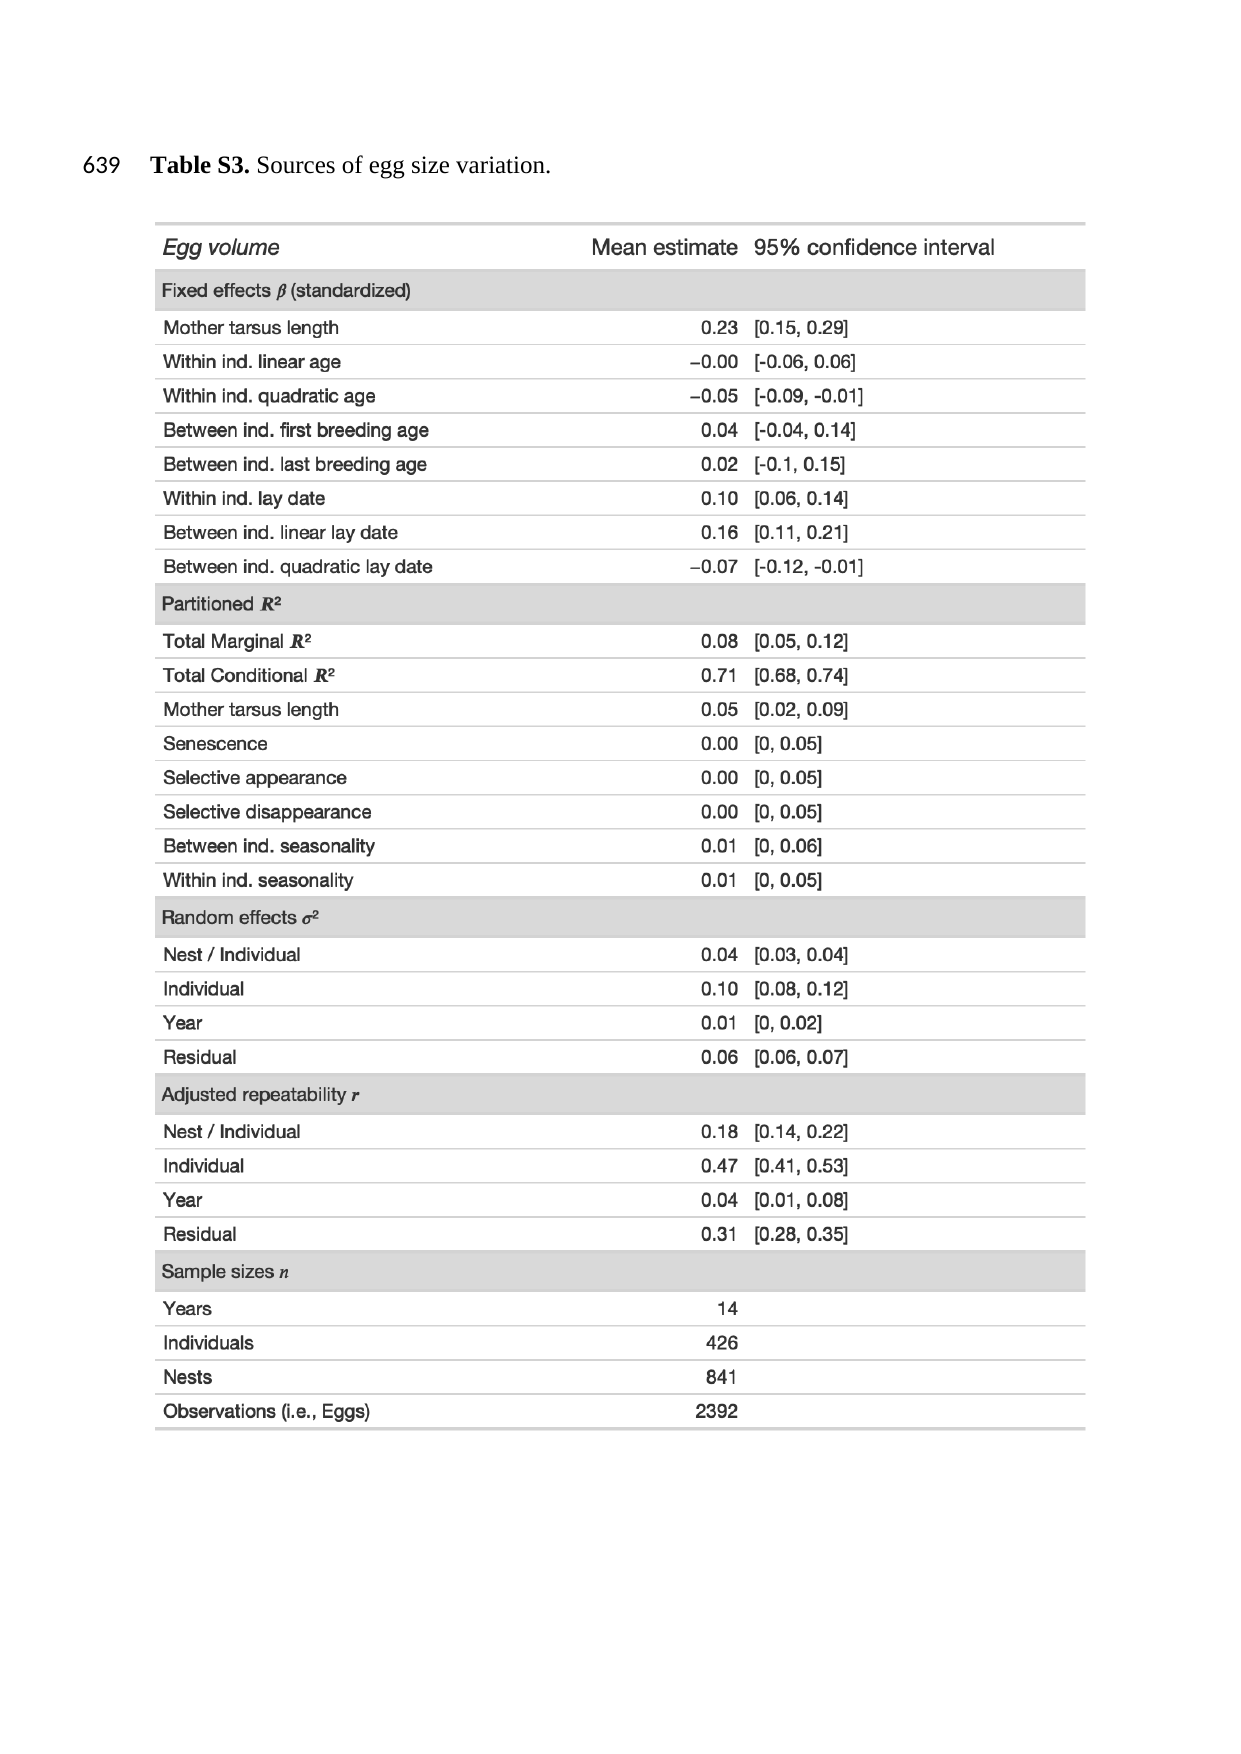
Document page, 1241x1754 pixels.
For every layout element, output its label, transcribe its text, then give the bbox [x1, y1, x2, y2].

text Table S3. Sources of egg size variation. [150, 150, 1090, 179]
picture [147, 214, 1093, 1438]
